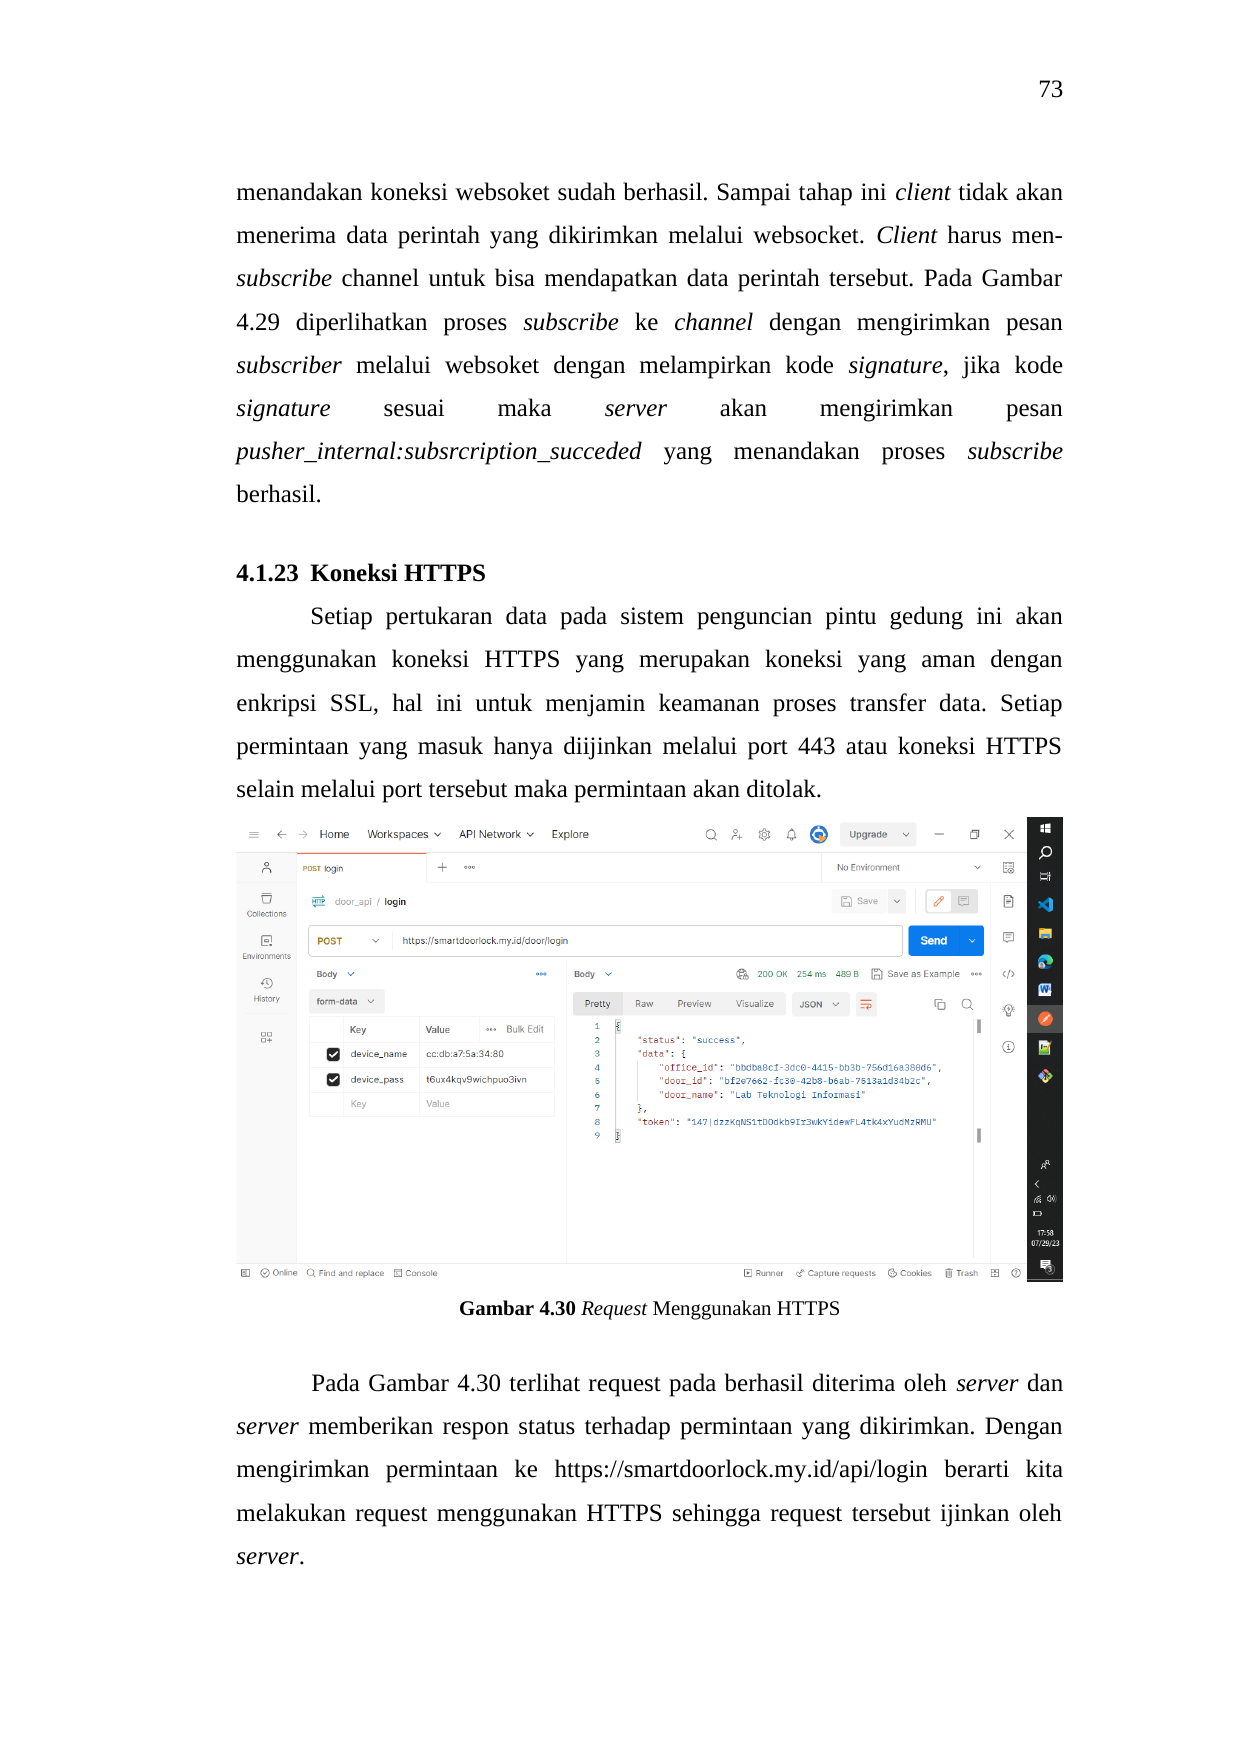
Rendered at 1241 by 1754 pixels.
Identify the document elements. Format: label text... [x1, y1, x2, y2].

text Pada Gambar 4.30 terlihat request pada berhasil diterima oleh server dan server memberikan respon status terhadap permintaan yang dikirimkan. Dengan mengirimkan permintaan ke https://smartdoorlock.my.id/api/login berarti kita melakukan request menggunakan HTTPS sehingga request tersebut ijinkan oleh server. [236, 1368, 1063, 1569]
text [236, 177, 1063, 508]
text Setiap pertukaran data pada sistem penguncian pintu gedung ini akan menggunakan koneksi HTTPS yang merupakan koneksi yang aman dengan enkripsi SSL, hal ini untuk menjamin keamanan proses transfer data. Setiap permintaan yang masuk hanya diijinkan melalui port 443 atau koneksi HTTPS selain melalui port tersebut maka permintaan akan ditolak. [236, 601, 1063, 803]
text Koneksi HTTPS [236, 558, 1063, 587]
picture [236, 817, 1063, 1282]
text Gambar 4.30 Request Menggunakan HTTPS [236, 1296, 1063, 1320]
